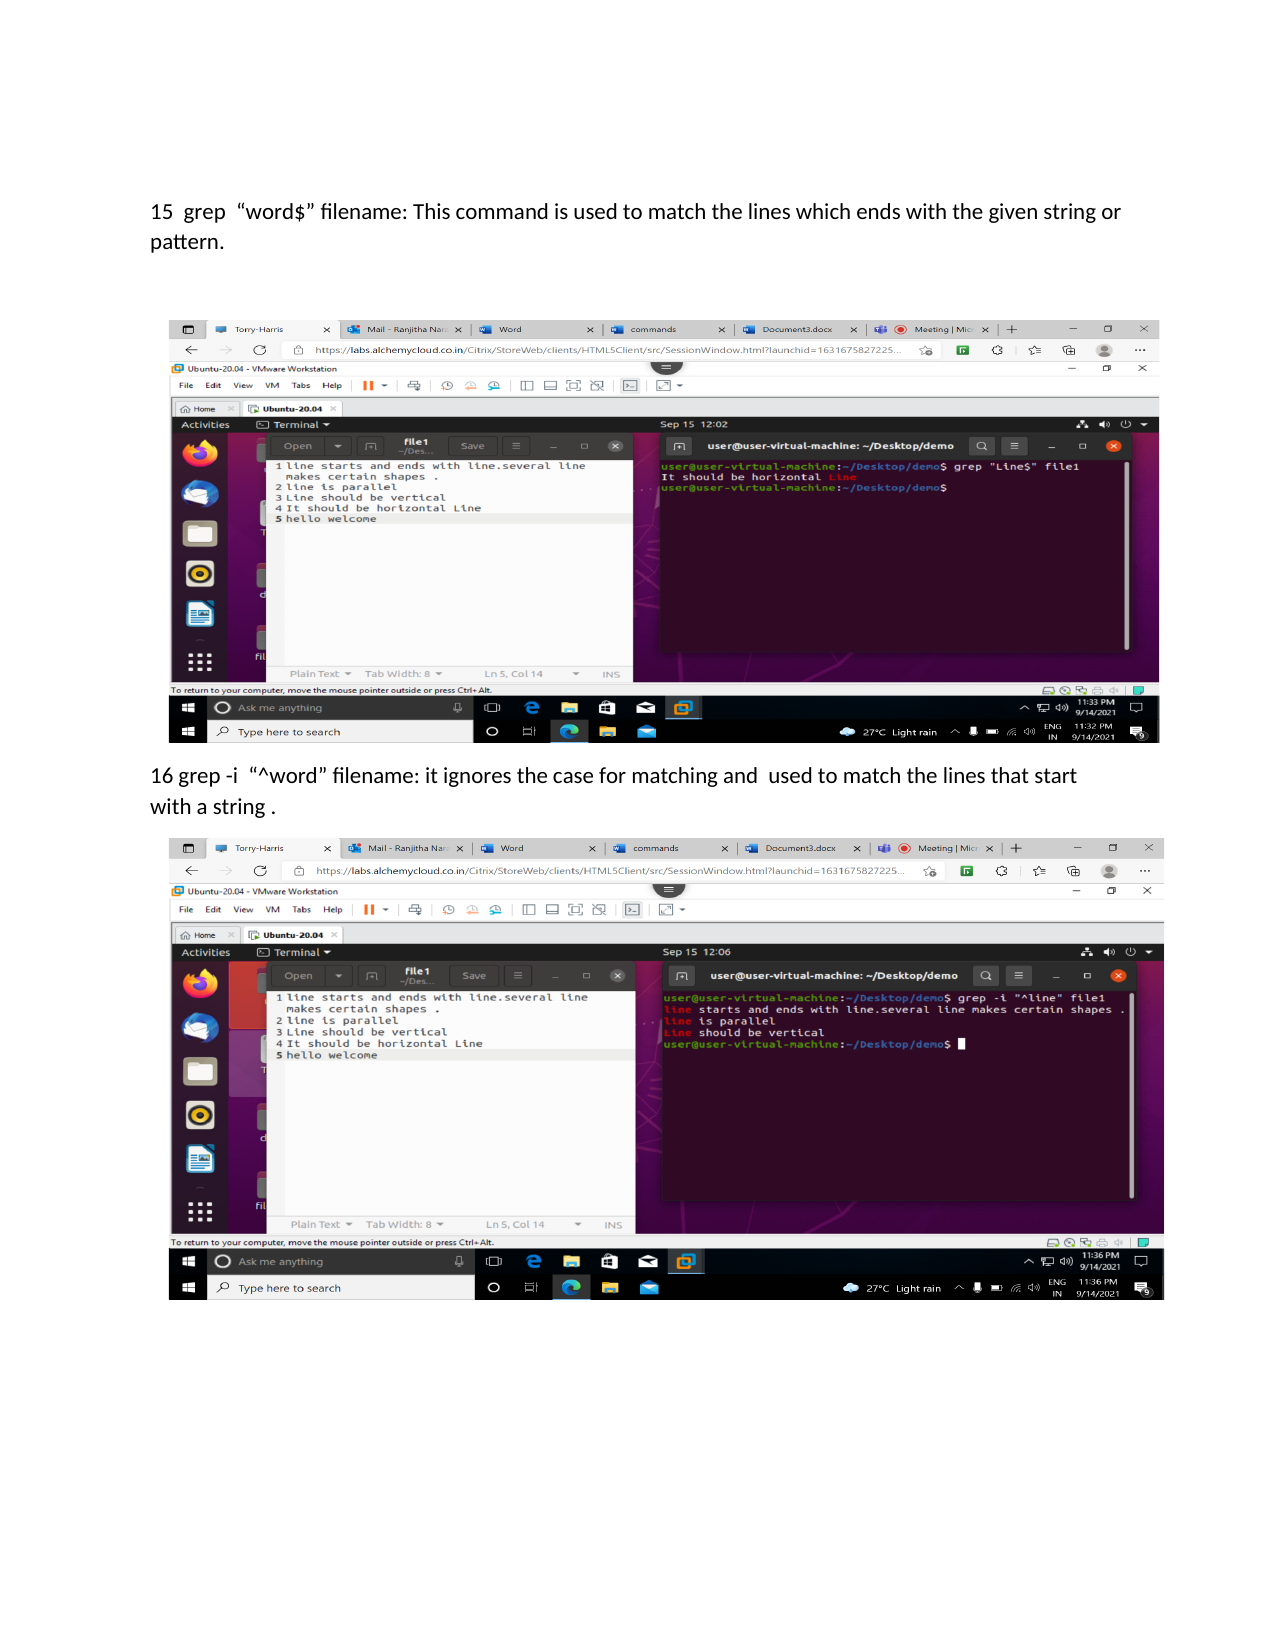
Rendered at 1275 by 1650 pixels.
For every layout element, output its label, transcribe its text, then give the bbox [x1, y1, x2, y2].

text 16 grep -i “^word” filename: it ignores the case for matching and used to match the lines that start with a string . [150, 762, 1125, 820]
text 15 grep “word$” filename: This command is used to match the lines which ends with the given string or pattern. [150, 197, 1125, 255]
